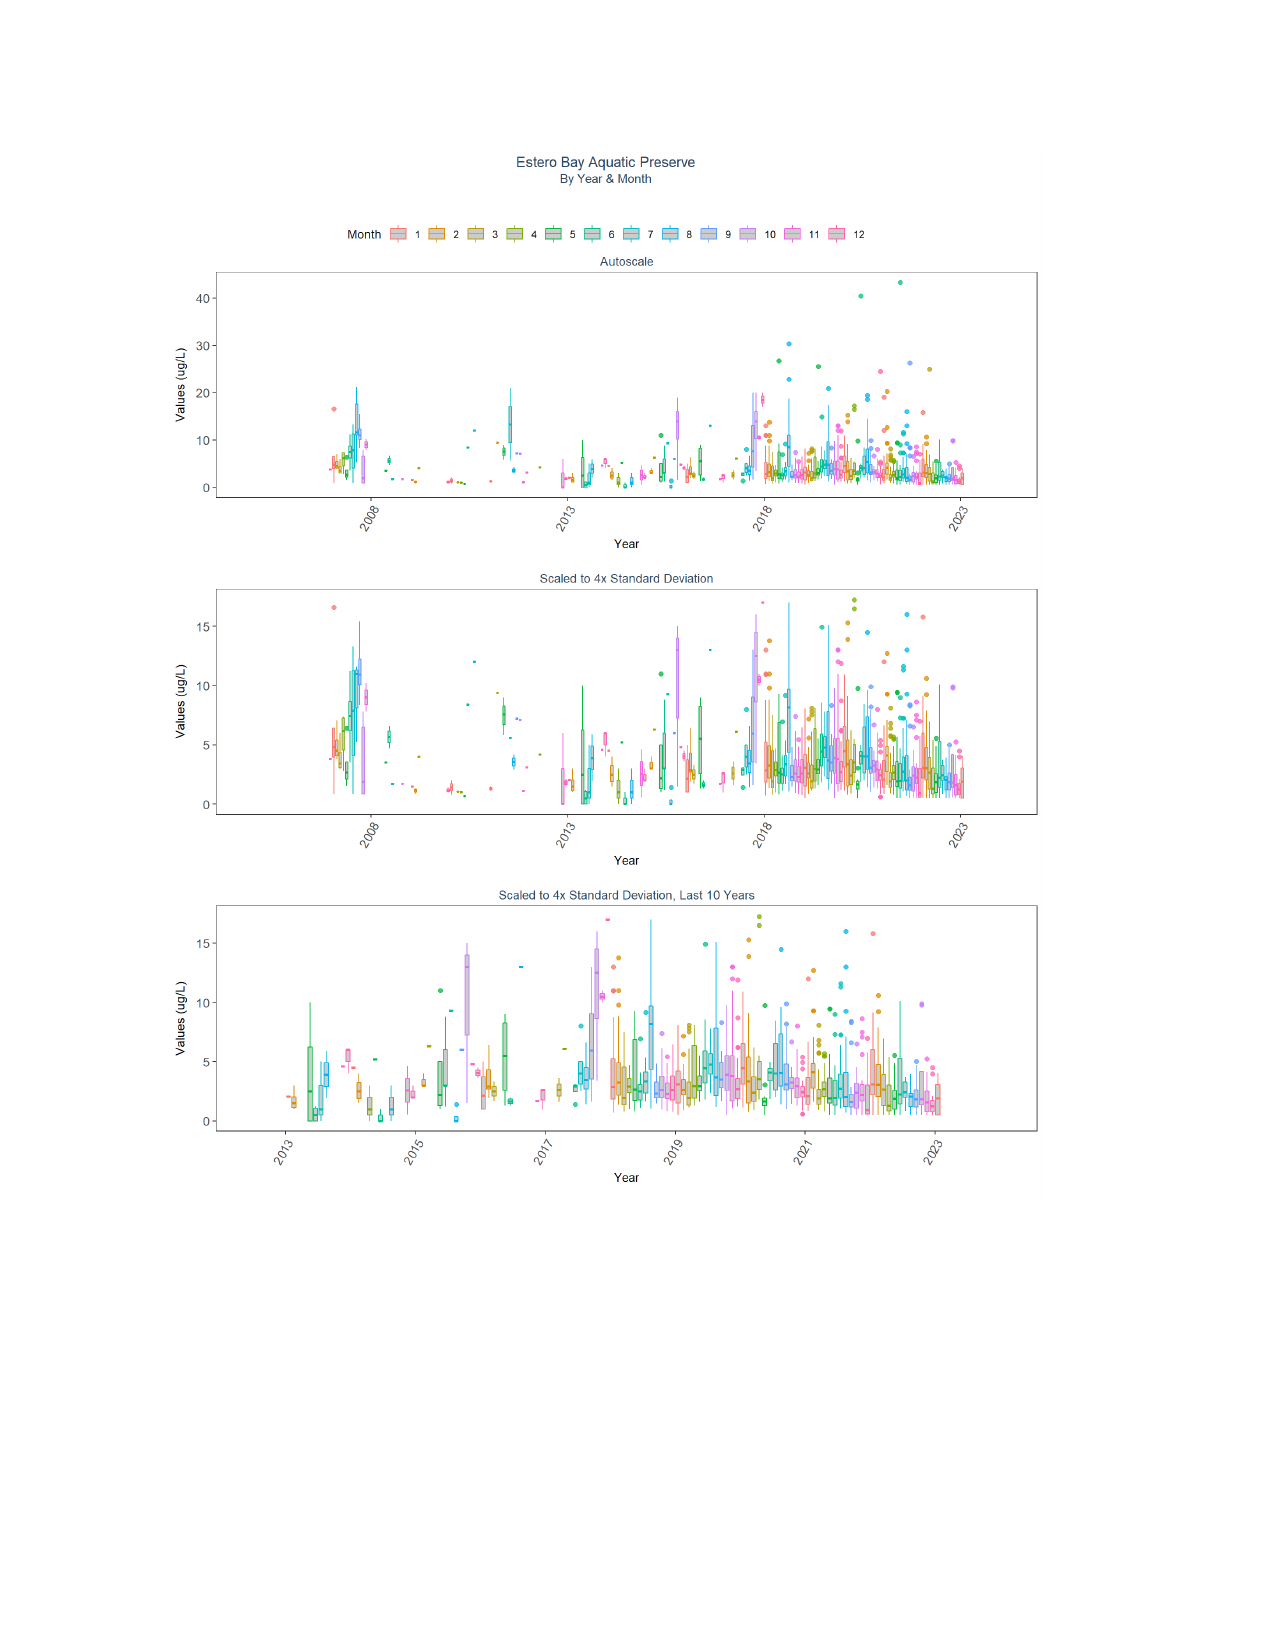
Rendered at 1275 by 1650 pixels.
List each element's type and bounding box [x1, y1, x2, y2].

picture [168, 150, 1044, 1200]
